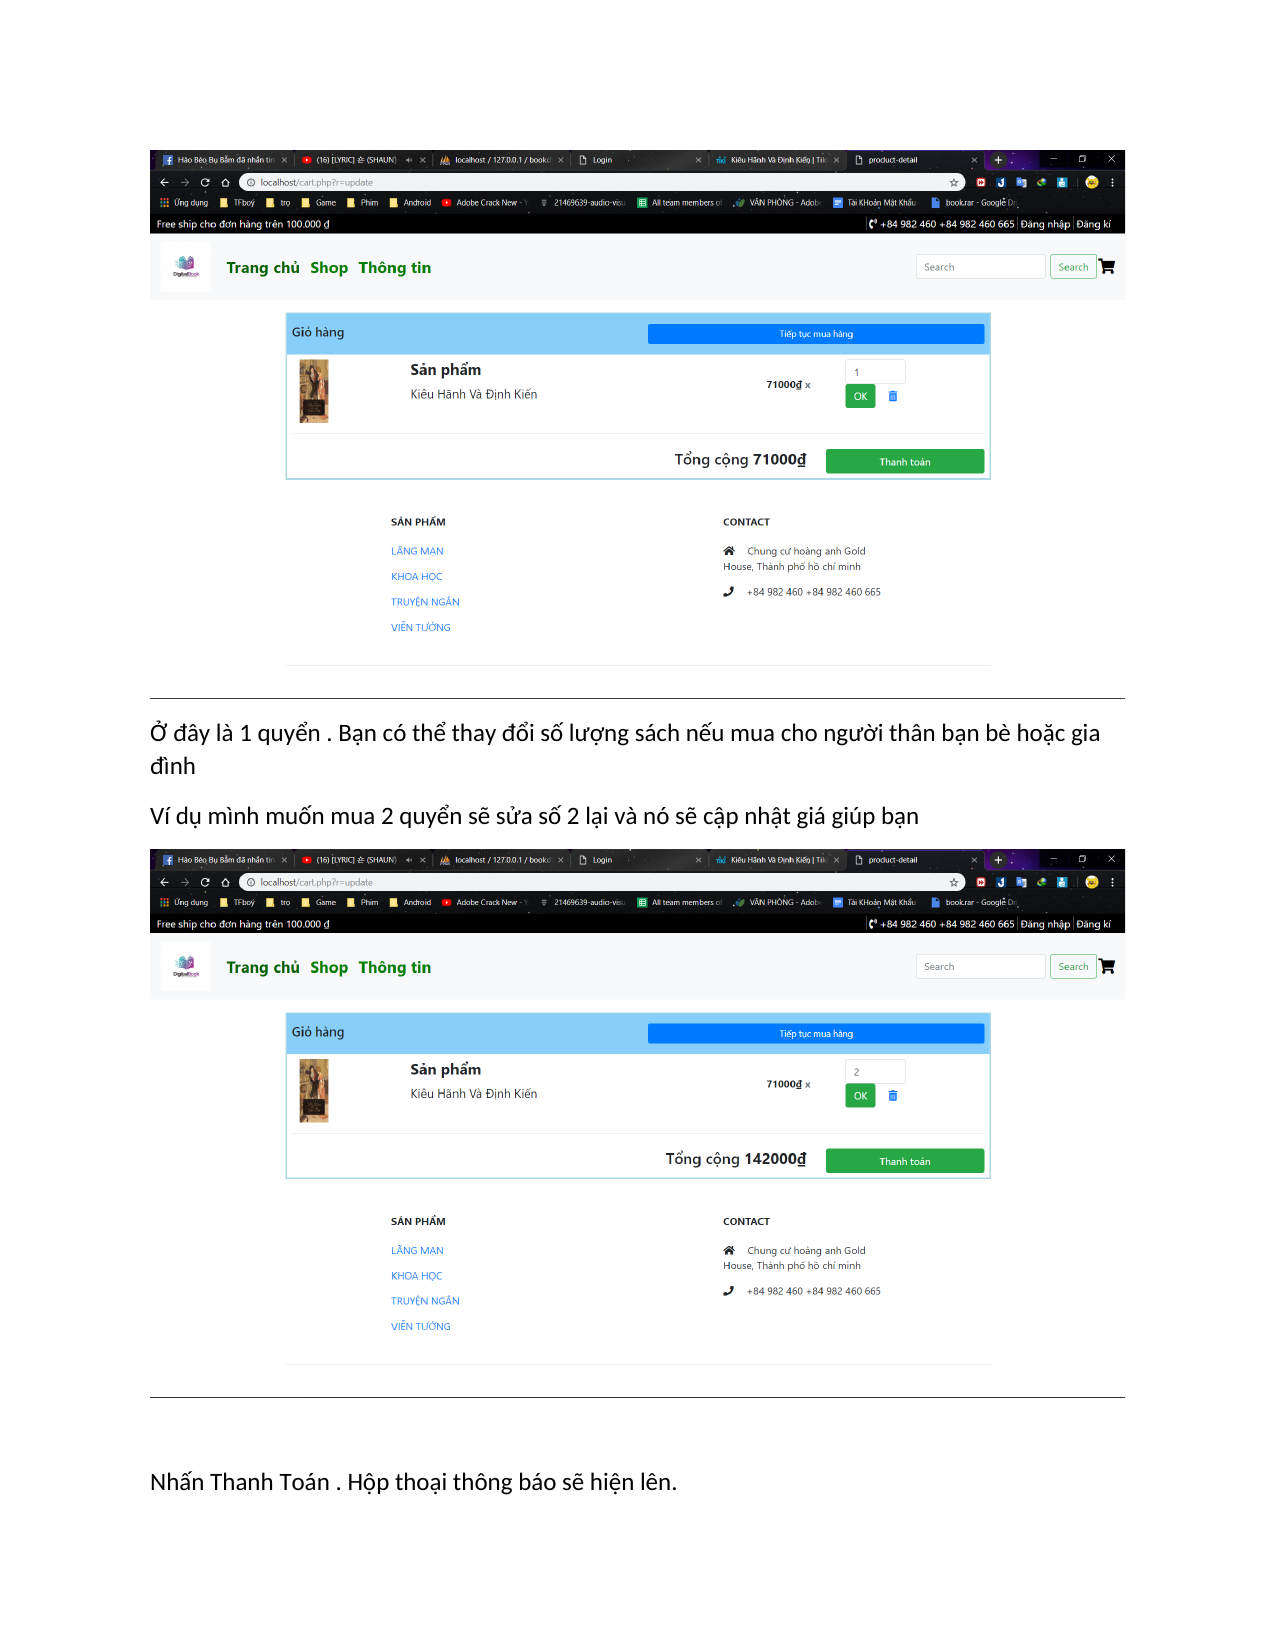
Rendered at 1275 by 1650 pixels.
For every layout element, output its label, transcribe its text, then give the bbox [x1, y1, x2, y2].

text Nhấn Thanh Toán . Hộp thoại thông báo sẽ hiện lên. [150, 1466, 1125, 1497]
text Ở đây là 1 quyển . Bạn có thể thay đổi số lượng sách nếu mua cho người thân bạn bè hoặc gia đình [150, 717, 1125, 781]
text Ví dụ mình muốn mua 2 quyển sẽ sửa số 2 lại và nó sẽ cập nhật giá giúp bạn [150, 800, 1125, 830]
picture [150, 150, 1125, 699]
picture [150, 849, 1125, 1398]
